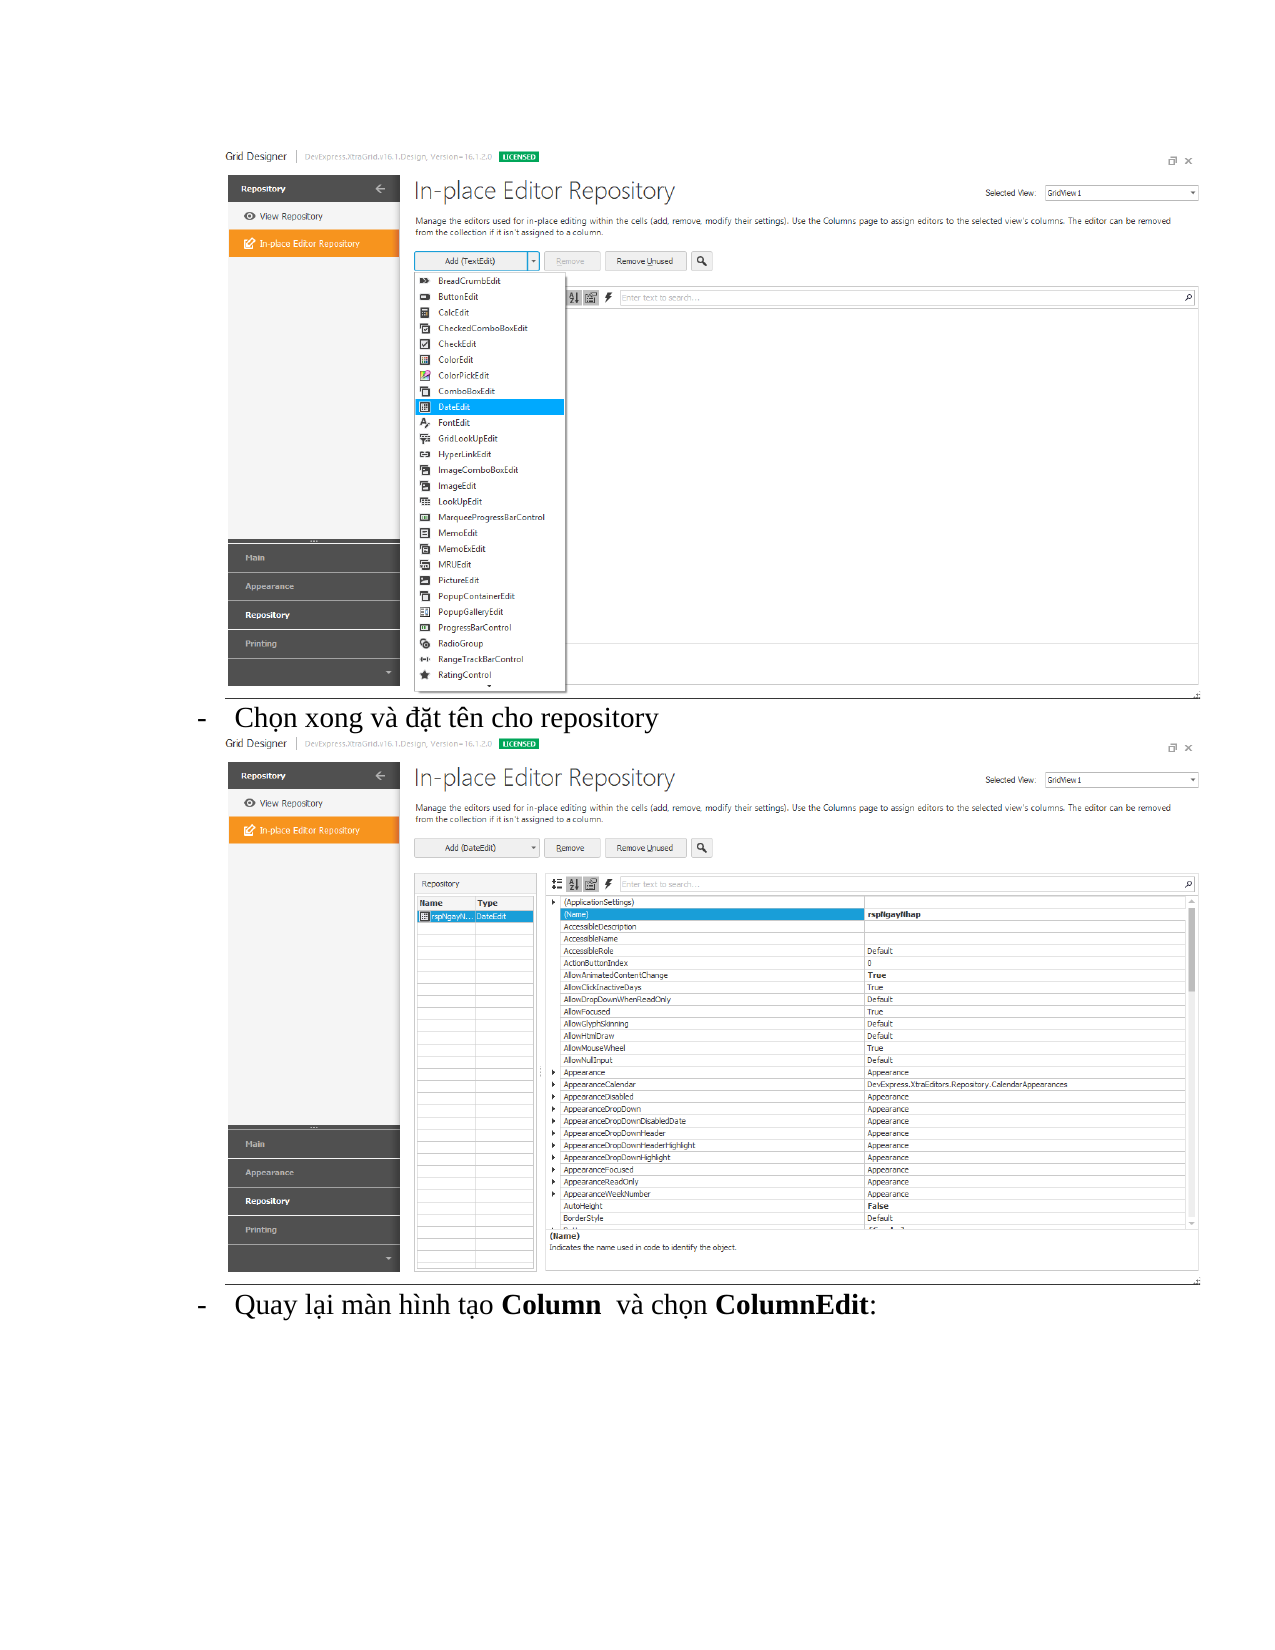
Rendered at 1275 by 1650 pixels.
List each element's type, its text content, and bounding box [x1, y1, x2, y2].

list Chọn xong và đặt tên cho repository [197, 700, 1125, 734]
picture [225, 150, 1200, 699]
list Quay lại màn hình tạo Column và chọn ColumnEdit: [197, 1287, 1125, 1320]
picture [225, 736, 1200, 1285]
